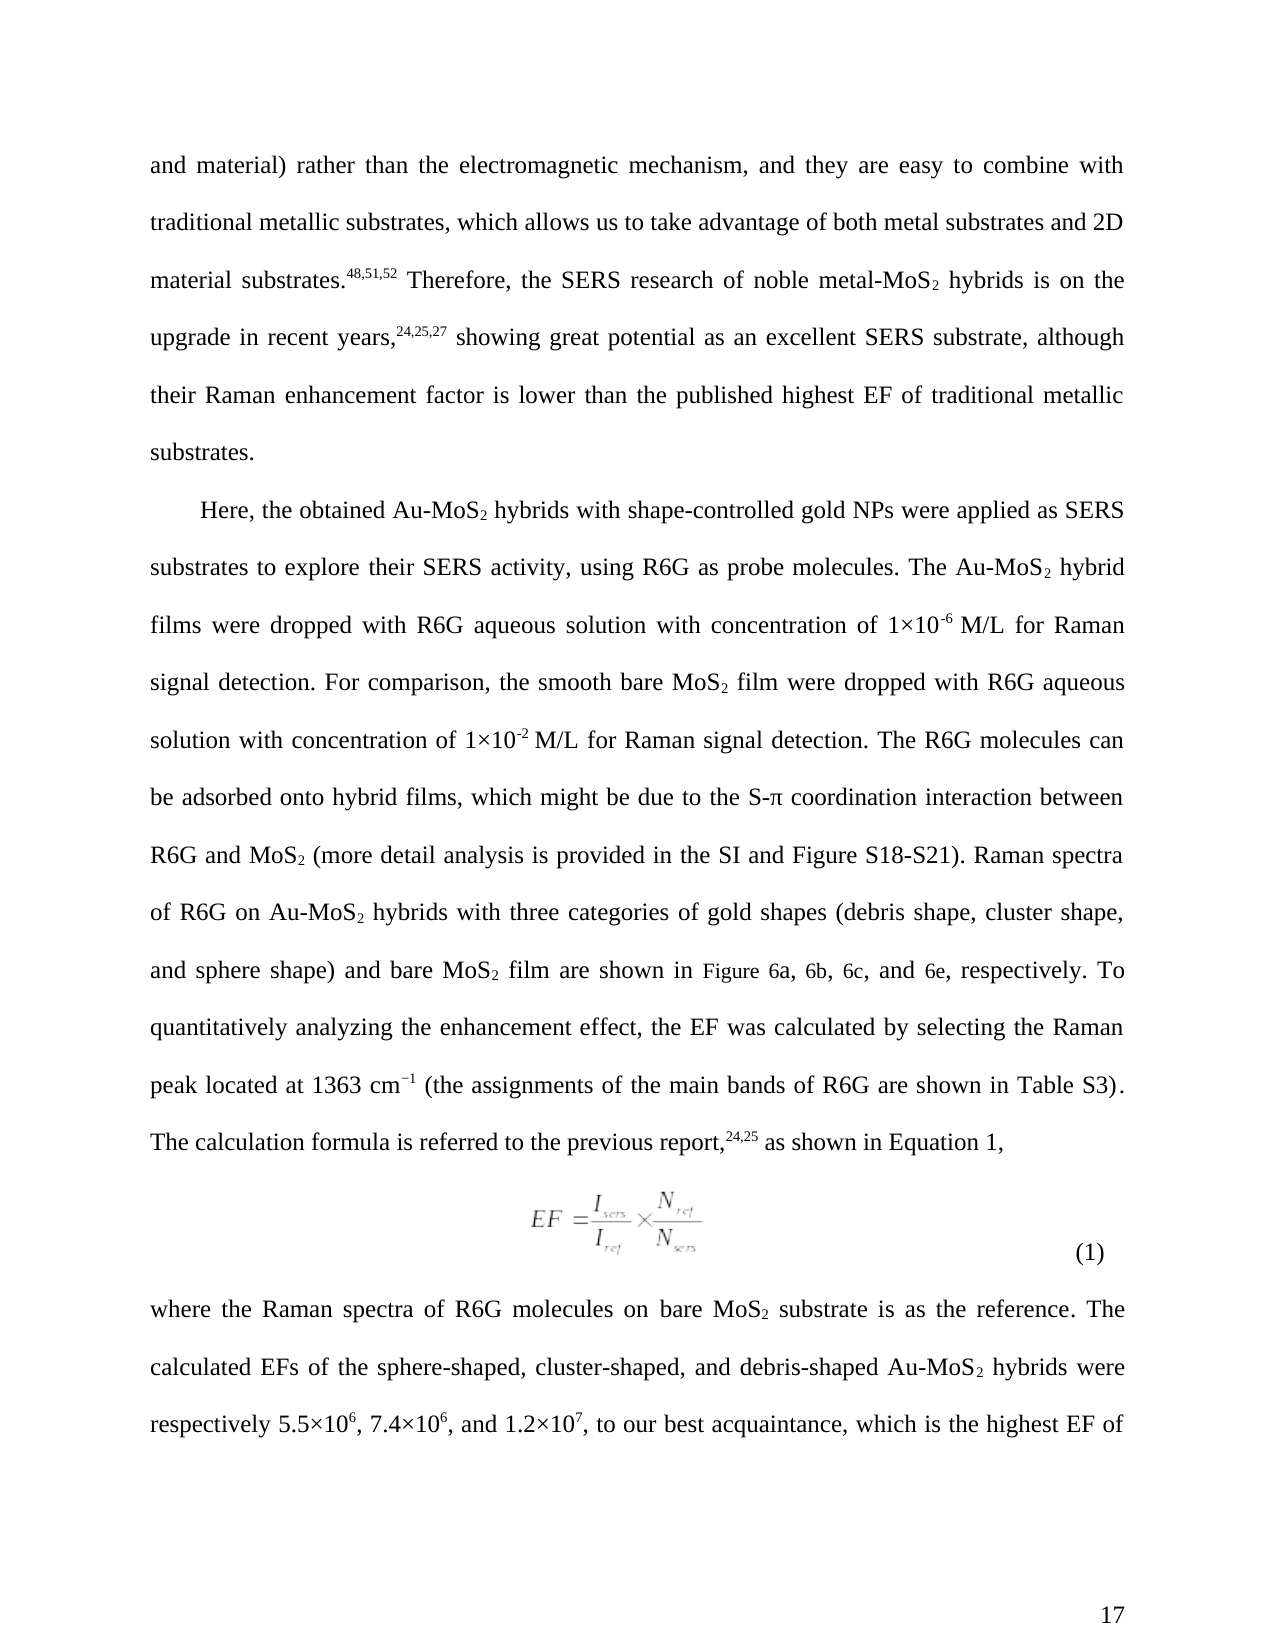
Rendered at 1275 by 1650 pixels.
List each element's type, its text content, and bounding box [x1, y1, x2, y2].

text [150, 150, 1125, 466]
text Here, the obtained Au-MoS2 hybrids with shape-controlled gold NPs were applied as SERS substrates to explore their SERS activity, using R6G as probe molecules. The Au-MoS2 hybrid films were dropped with R6G aqueous solution with concentration of 1×10-6 M/L for Raman signal detection. For comparison, the smooth bare MoS2 film were dropped with R6G aqueous solution with concentration of 1×10-2 M/L for Raman signal detection. The R6G molecules can be adsorbed onto hybrid films, which might be due to the S-π coordination interaction between R6G and MoS2 (more detail analysis is provided in the SI and Figure S18-S21). Raman spectra of R6G on Au-MoS2 hybrids with three categories of gold shapes (debris shape, cluster shape, and sphere shape) and bare MoS2 film are shown in Figure 6a, 6b, 6c, and 6e, respectively. To quantitatively analyzing the enhancement effect, the EF was calculated by selecting the Raman peak located at 1363 cm−1 (the assignments of the main bands of R6G are shown in Table S3). The calculation formula is referred to the previous report,24,25 as shown in Equation 1, [150, 495, 1125, 1156]
text (1) [150, 1185, 1125, 1265]
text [150, 1294, 1125, 1438]
